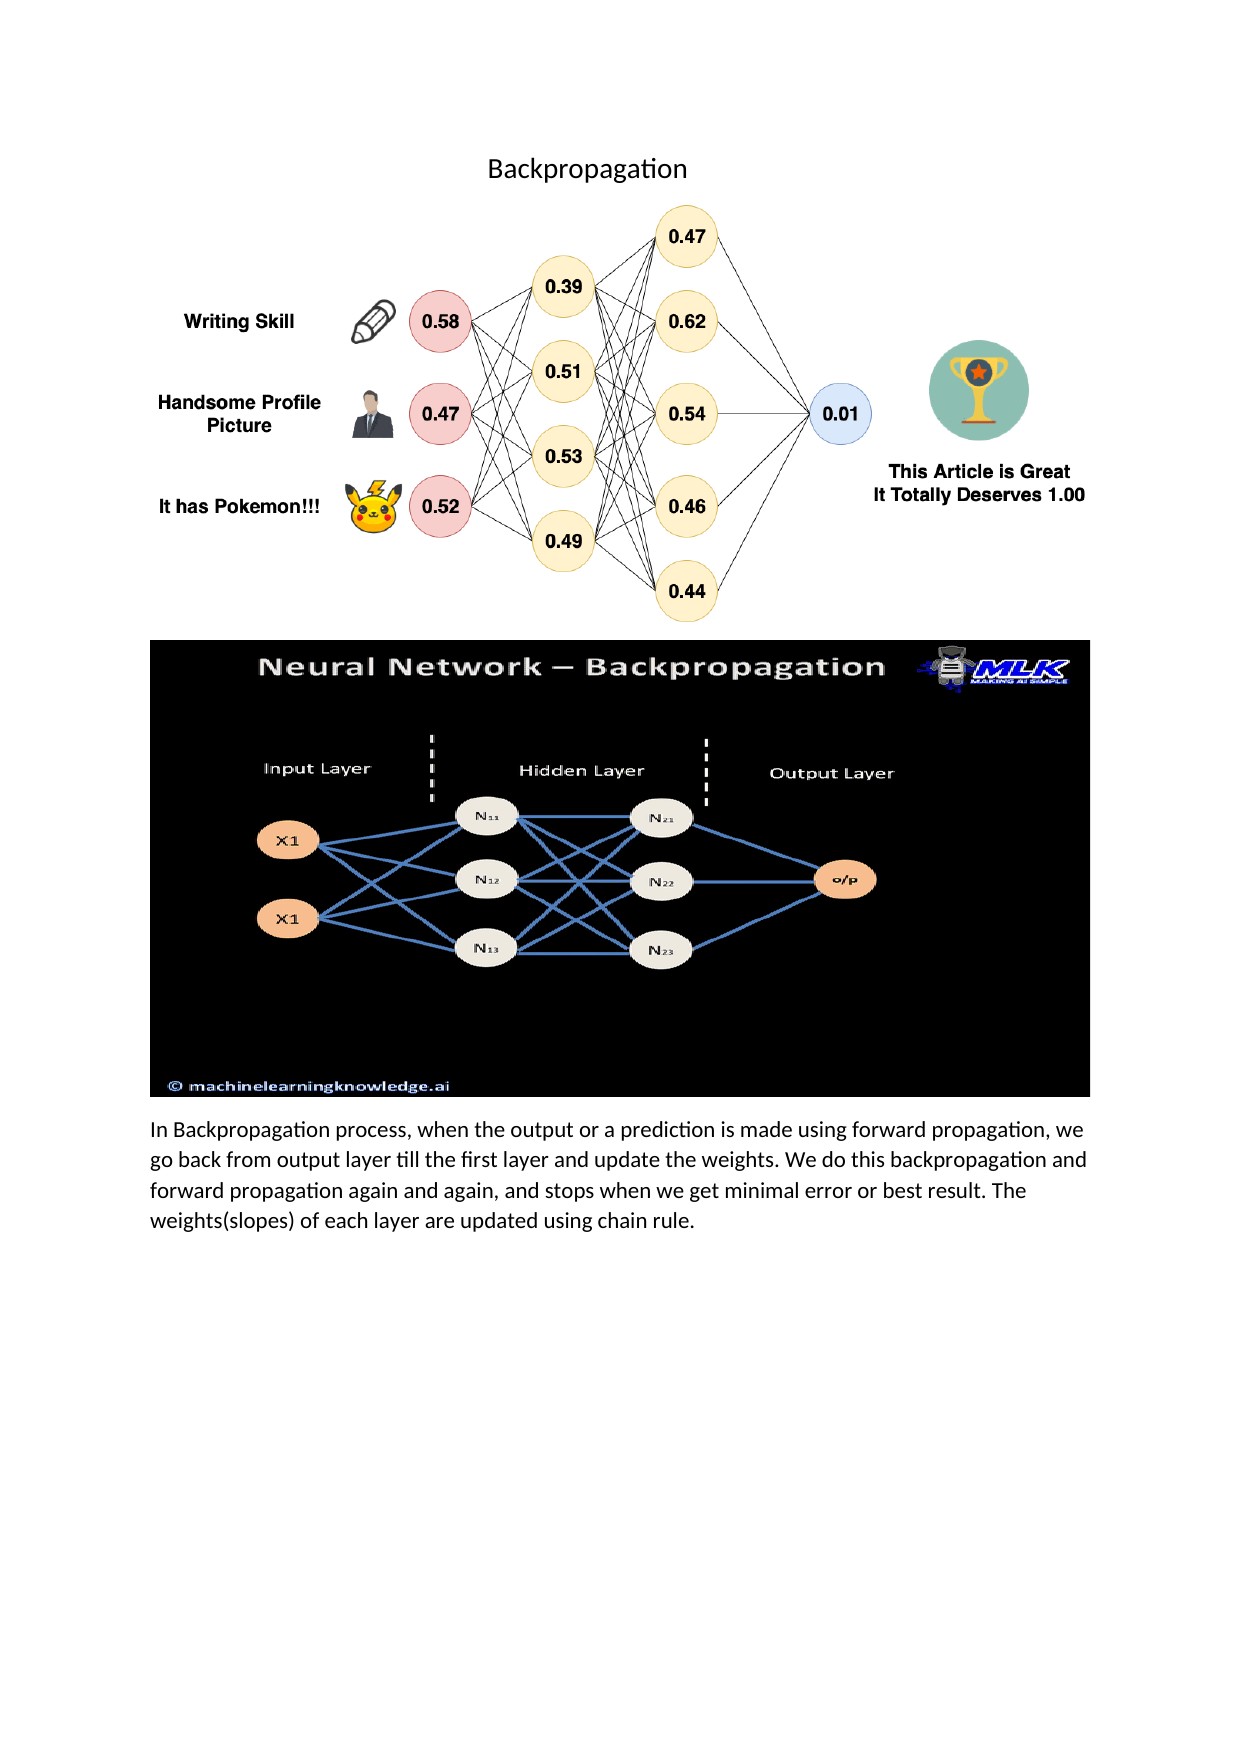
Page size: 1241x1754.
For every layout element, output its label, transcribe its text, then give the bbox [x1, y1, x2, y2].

picture [150, 205, 1091, 622]
text In Backpropagation process, when the output or a prediction is made using forward propagation, we go back from output layer till the first layer and update the weights. We do this backpropagation and forward propagation again and again, and stops when we get minimal error or best result. The weights(slopes) of each layer are updated using chain rule. [150, 1115, 1090, 1234]
text Backpropagation [150, 150, 1090, 186]
picture [150, 640, 1091, 1097]
